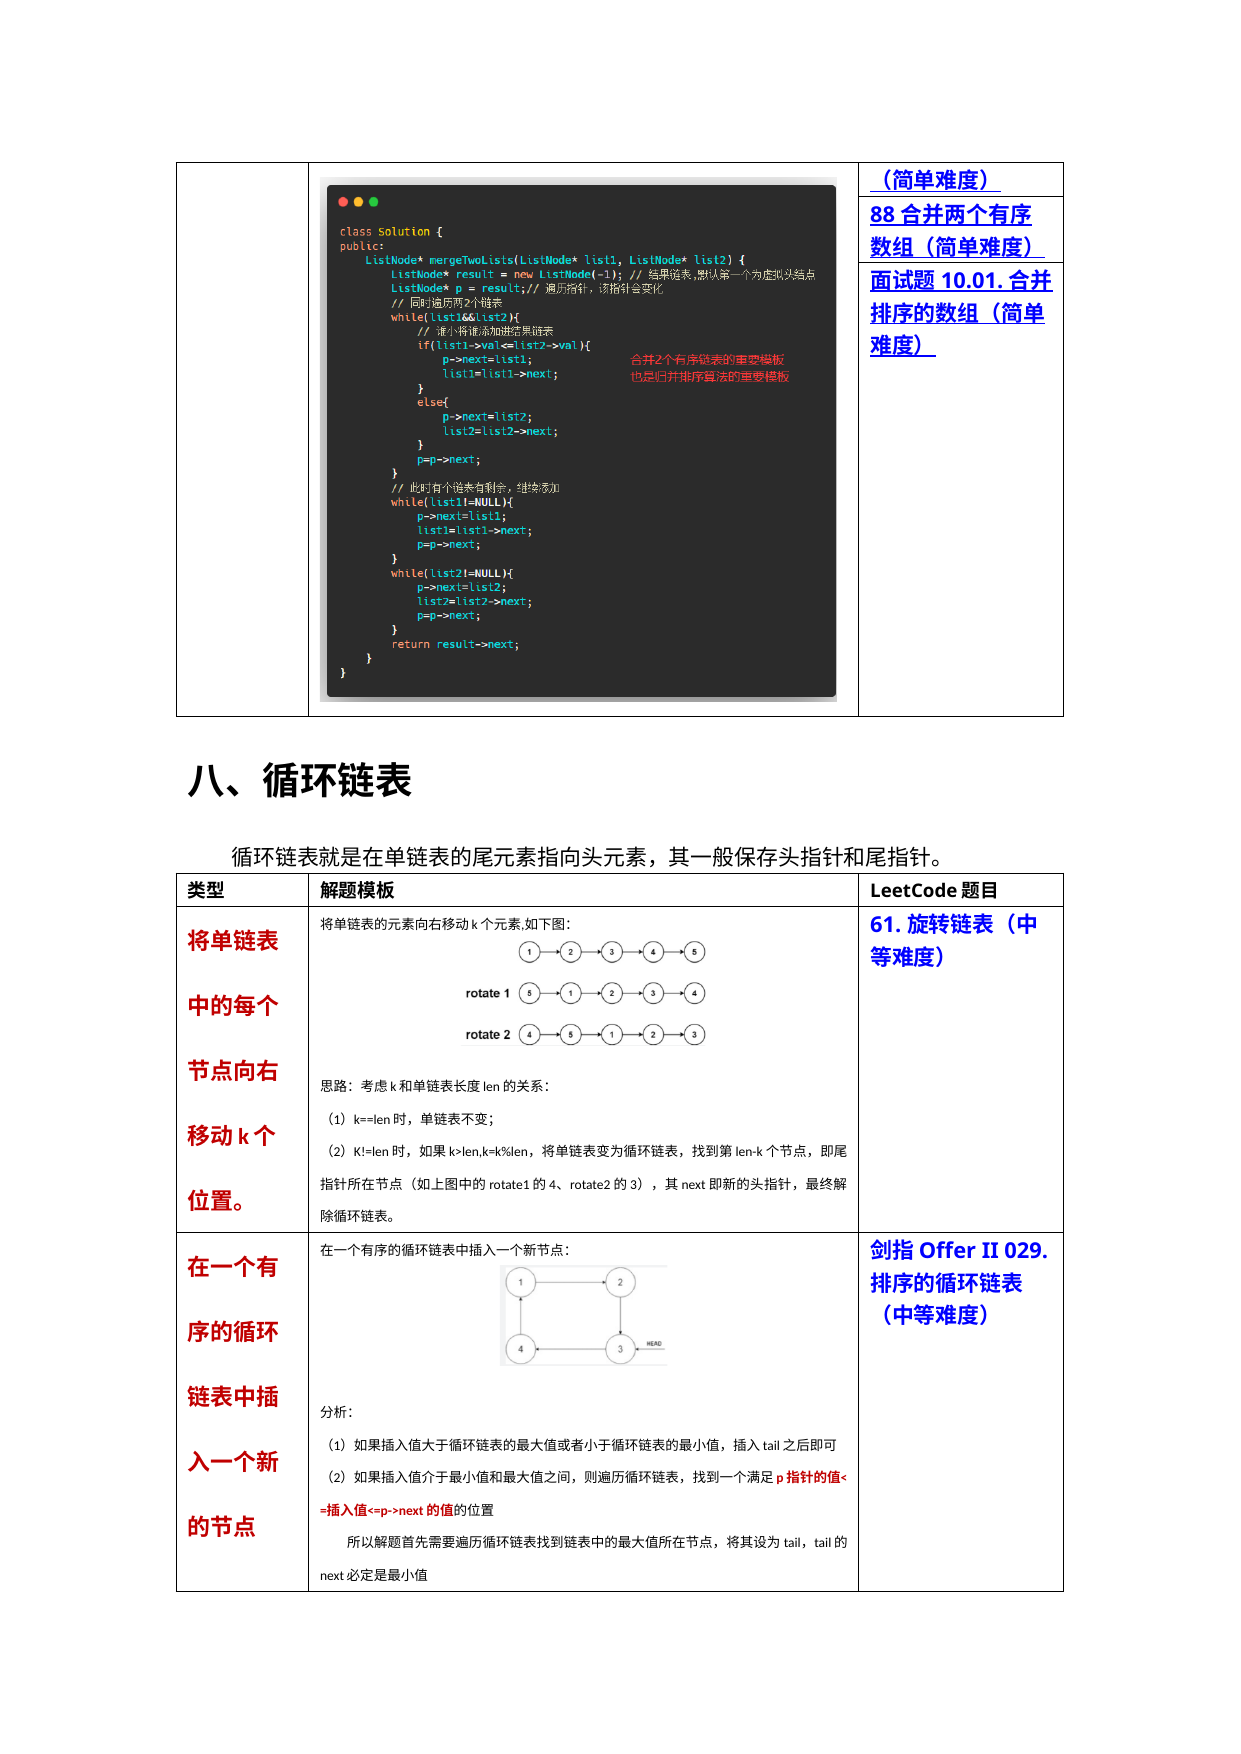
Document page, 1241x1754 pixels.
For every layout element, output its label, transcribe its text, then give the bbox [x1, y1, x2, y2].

table_header LeetCode题目 [859, 874, 1063, 906]
table_cell 面试题 10.01. 合并排序的数组（简单难度） [859, 263, 1063, 716]
table_cell 61. 旋转链表（中等难度） [859, 907, 1063, 1232]
table_cell 剑指 Offer II 029. 排序的循环链表（中等难度） [859, 1233, 1063, 1591]
picture [319, 177, 837, 702]
table_cell 在一个有序的循环链表中插入一个新的节点 [177, 1233, 308, 1591]
picture [459, 939, 708, 1046]
table_header 类型 [177, 874, 308, 906]
picture [499, 1265, 668, 1366]
list 循环链表就是在单链表的尾元素指向头元素，其一般保存头指针和尾指针。 [187, 840, 1053, 872]
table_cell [859, 163, 1063, 196]
table_cell 在一个有序的循环链表中插入一个新节点： 分析： （1）如果插入值大于循环链表的最大值或者小于循环链表的最小值，插入tail之后即可 （2）如果插入值介于最小值和最大值之间，则遍历循环链表，找到一个满足p指针的值<=插入值<=p->next的值的位置 所以解题首先需要遍历循环链表找到链表中的最大值所在节点，将其设为tail，tail的next必定是最小值 [309, 1233, 858, 1591]
table_cell 将单链表中的每个节点向右移动k个位置。 [177, 907, 308, 1232]
table_header 解题模板 [309, 874, 858, 906]
table_cell 将单链表的元素向右移动k个元素,如下图： 思路：考虑k和单链表长度len的关系： k==len时，单链表不变； K!=len时，如果k>len,k=k%len，将单链表变为循环链表，找到第len-k个节点，即尾指针所在节点（如上图中的rotate1的4、rotate2的3），其next即新的头指针，最终解除循环链表。 [309, 907, 858, 1232]
table_cell 88 合并两个有序数组（简单难度） [859, 197, 1063, 262]
subtitle 八、循环链表 [187, 746, 1053, 811]
